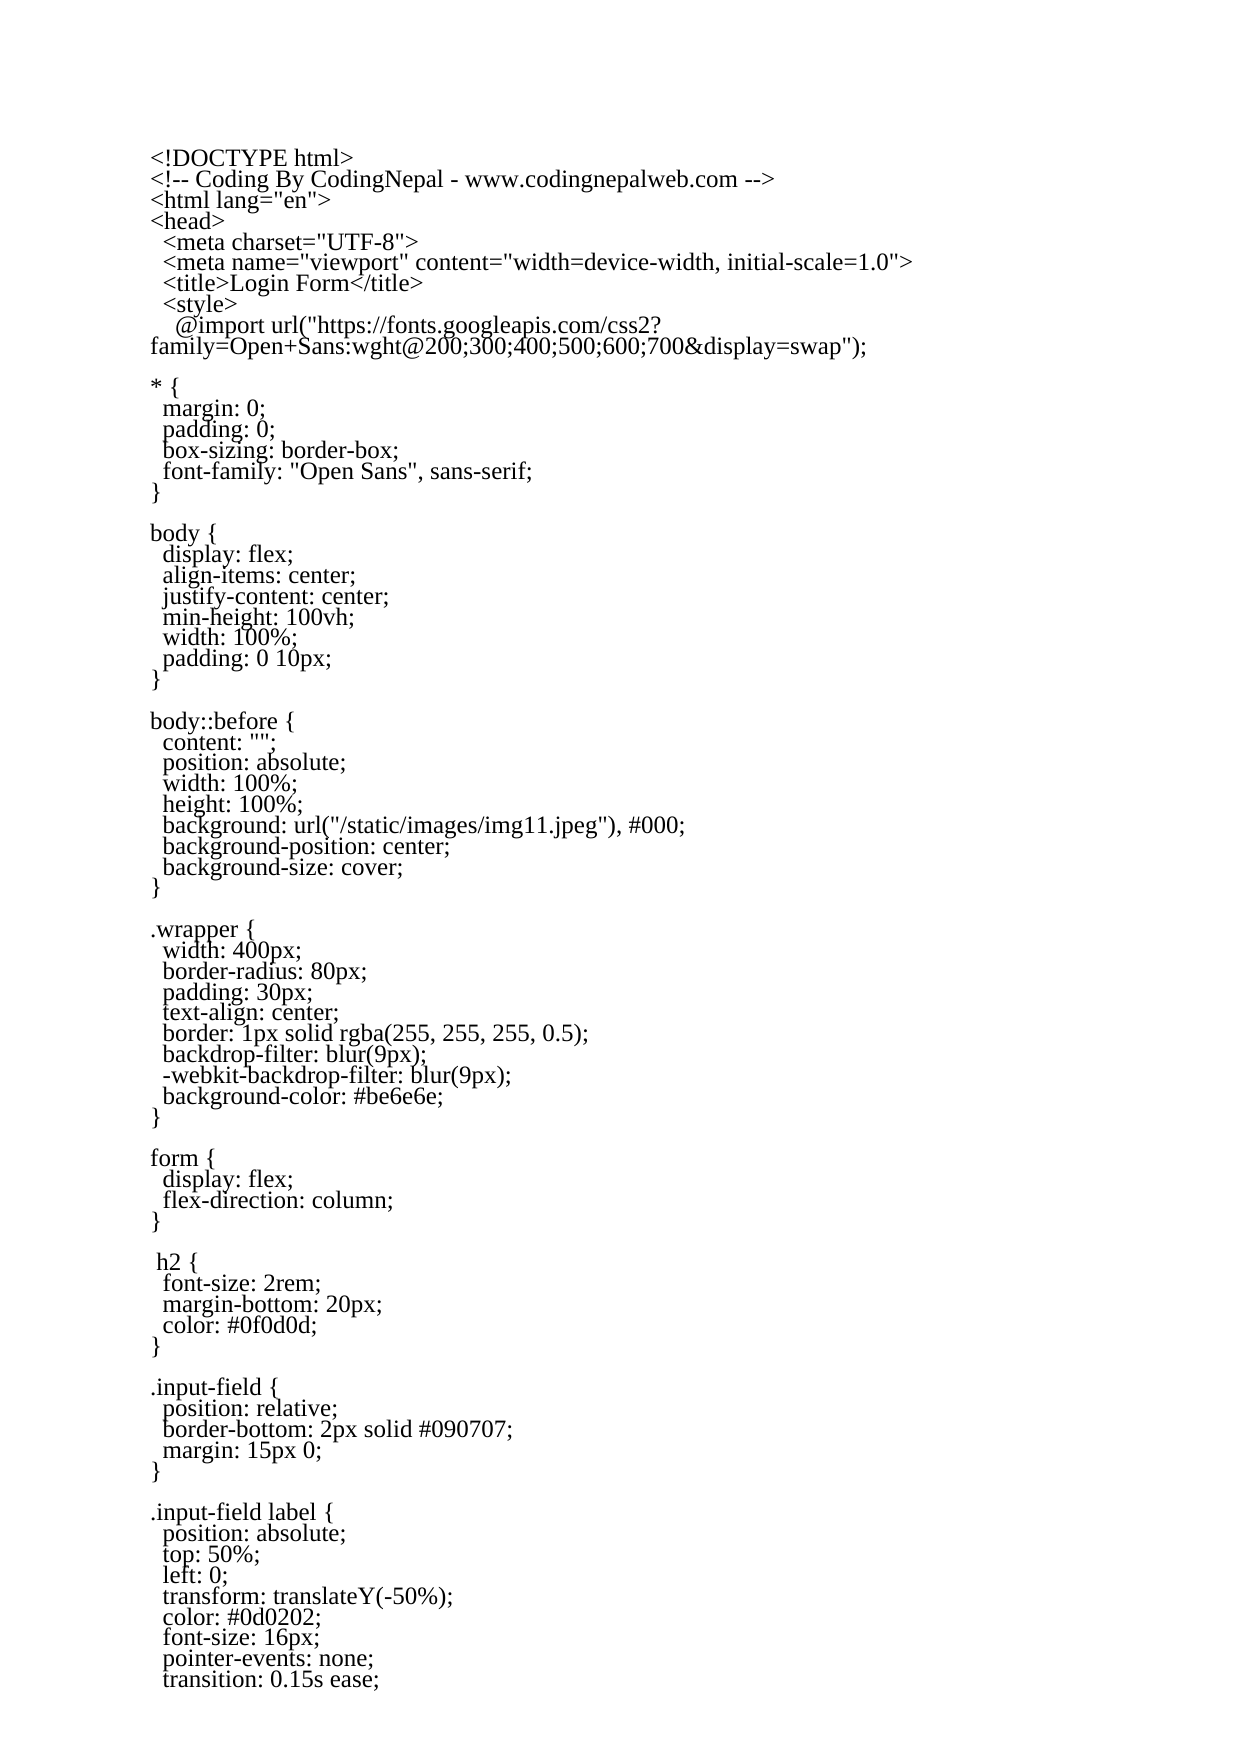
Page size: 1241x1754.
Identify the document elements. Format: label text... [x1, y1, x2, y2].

text backdrop-filter: blur(9px); [150, 1046, 416, 1067]
text h2 { [150, 1254, 1090, 1275]
text width: 100%; [150, 629, 1090, 650]
text } [150, 1462, 1090, 1483]
text * { [150, 379, 1090, 400]
text background: url("/static/images/img11.jpeg"), #000; [611, 817, 1090, 837]
text color: #0d0202; [150, 1608, 1090, 1629]
text <html lang="en"> [150, 192, 1090, 212]
text } [150, 879, 1090, 900]
text <meta charset="UTF-8"> [150, 233, 1090, 254]
text } [150, 1108, 1090, 1129]
text <style> [150, 296, 1090, 317]
text margin: 15px 0; [150, 1442, 1090, 1462]
text min-height: 100vh; [252, 608, 1090, 629]
text display: flex; [150, 1171, 1090, 1192]
text .wrapper { [150, 921, 1090, 942]
text background-position: center; [150, 837, 1090, 858]
text } [150, 671, 1090, 692]
text transition: 0.15s ease; [150, 1671, 1090, 1692]
text padding: 0 10px; [150, 650, 1090, 671]
text color: #0f0d0d; [150, 1317, 1090, 1337]
text align-items: center; [150, 567, 1090, 587]
text .input-field { [150, 1379, 1090, 1400]
text position: absolute; [150, 754, 1090, 775]
text backdrop-filter: blur(9px); [414, 1046, 1090, 1067]
text transform: translateY(-50%); [150, 1587, 1090, 1608]
text } [150, 483, 1090, 504]
text box-sizing: border-box; [150, 442, 1090, 462]
text min-height: 100vh; [150, 608, 254, 629]
text form { [150, 1150, 1090, 1171]
text content: ""; [150, 733, 1090, 754]
text margin: 0; [150, 400, 1090, 421]
text <meta name="viewport" content="width=device-width, initial-scale=1.0"> [150, 254, 1090, 275]
text .input-field label { [150, 1504, 1090, 1525]
text body::before { [150, 712, 1090, 733]
text } [150, 1337, 1090, 1358]
text background-size: cover; [150, 858, 1090, 879]
text -webkit-backdrop-filter: blur(9px); [150, 1067, 501, 1087]
text -webkit-backdrop-filter: blur(9px); [500, 1067, 1090, 1087]
text font-size: 2rem; [150, 1275, 1090, 1296]
text @import url("https://fonts.googleapis.com/css2?family=Open+Sans:wght@200;300;400;500;600;700&display=swap"); [150, 317, 1090, 358]
text flex-direction: column; [150, 1192, 1090, 1212]
text font-family: "Open Sans", sans-serif; [150, 462, 1090, 483]
text } [150, 1212, 1090, 1233]
text position: absolute; [150, 1525, 1090, 1546]
text display: flex; [150, 546, 1090, 567]
text height: 100%; [150, 796, 207, 817]
text justify-content: center; [150, 587, 1090, 608]
text border-bottom: 2px solid #090707; [150, 1421, 1090, 1442]
text position: relative; [150, 1400, 1090, 1421]
text height: 100%; [203, 796, 1090, 817]
text border: 1px solid rgba(255, 255, 255, 0.5); [150, 1025, 1090, 1046]
text background: url("/static/images/img11.jpeg"), #000; [150, 817, 612, 837]
text <!-- Coding By CodingNepal - www.codingnepalweb.com --> [150, 171, 1090, 192]
text padding: 0; [150, 421, 1090, 442]
text <title>Login Form</title> [150, 275, 1090, 296]
text left: 0; [150, 1567, 1090, 1587]
text font-size: 16px; [150, 1629, 1090, 1650]
text width: 400px; [150, 942, 1090, 962]
text margin-bottom: 20px; [150, 1296, 1090, 1317]
text text-align: center; [150, 1004, 1090, 1025]
text background-color: #be6e6e; [150, 1087, 1090, 1108]
text body { [150, 525, 1090, 546]
text top: 50%; [150, 1546, 1090, 1567]
text width: 100%; [150, 775, 1090, 796]
text <!DOCTYPE html> [150, 150, 1090, 171]
text <head> [150, 212, 1090, 233]
text border-radius: 80px; [150, 962, 1090, 983]
text pointer-events: none; [150, 1650, 1090, 1671]
text padding: 30px; [150, 983, 1090, 1004]
